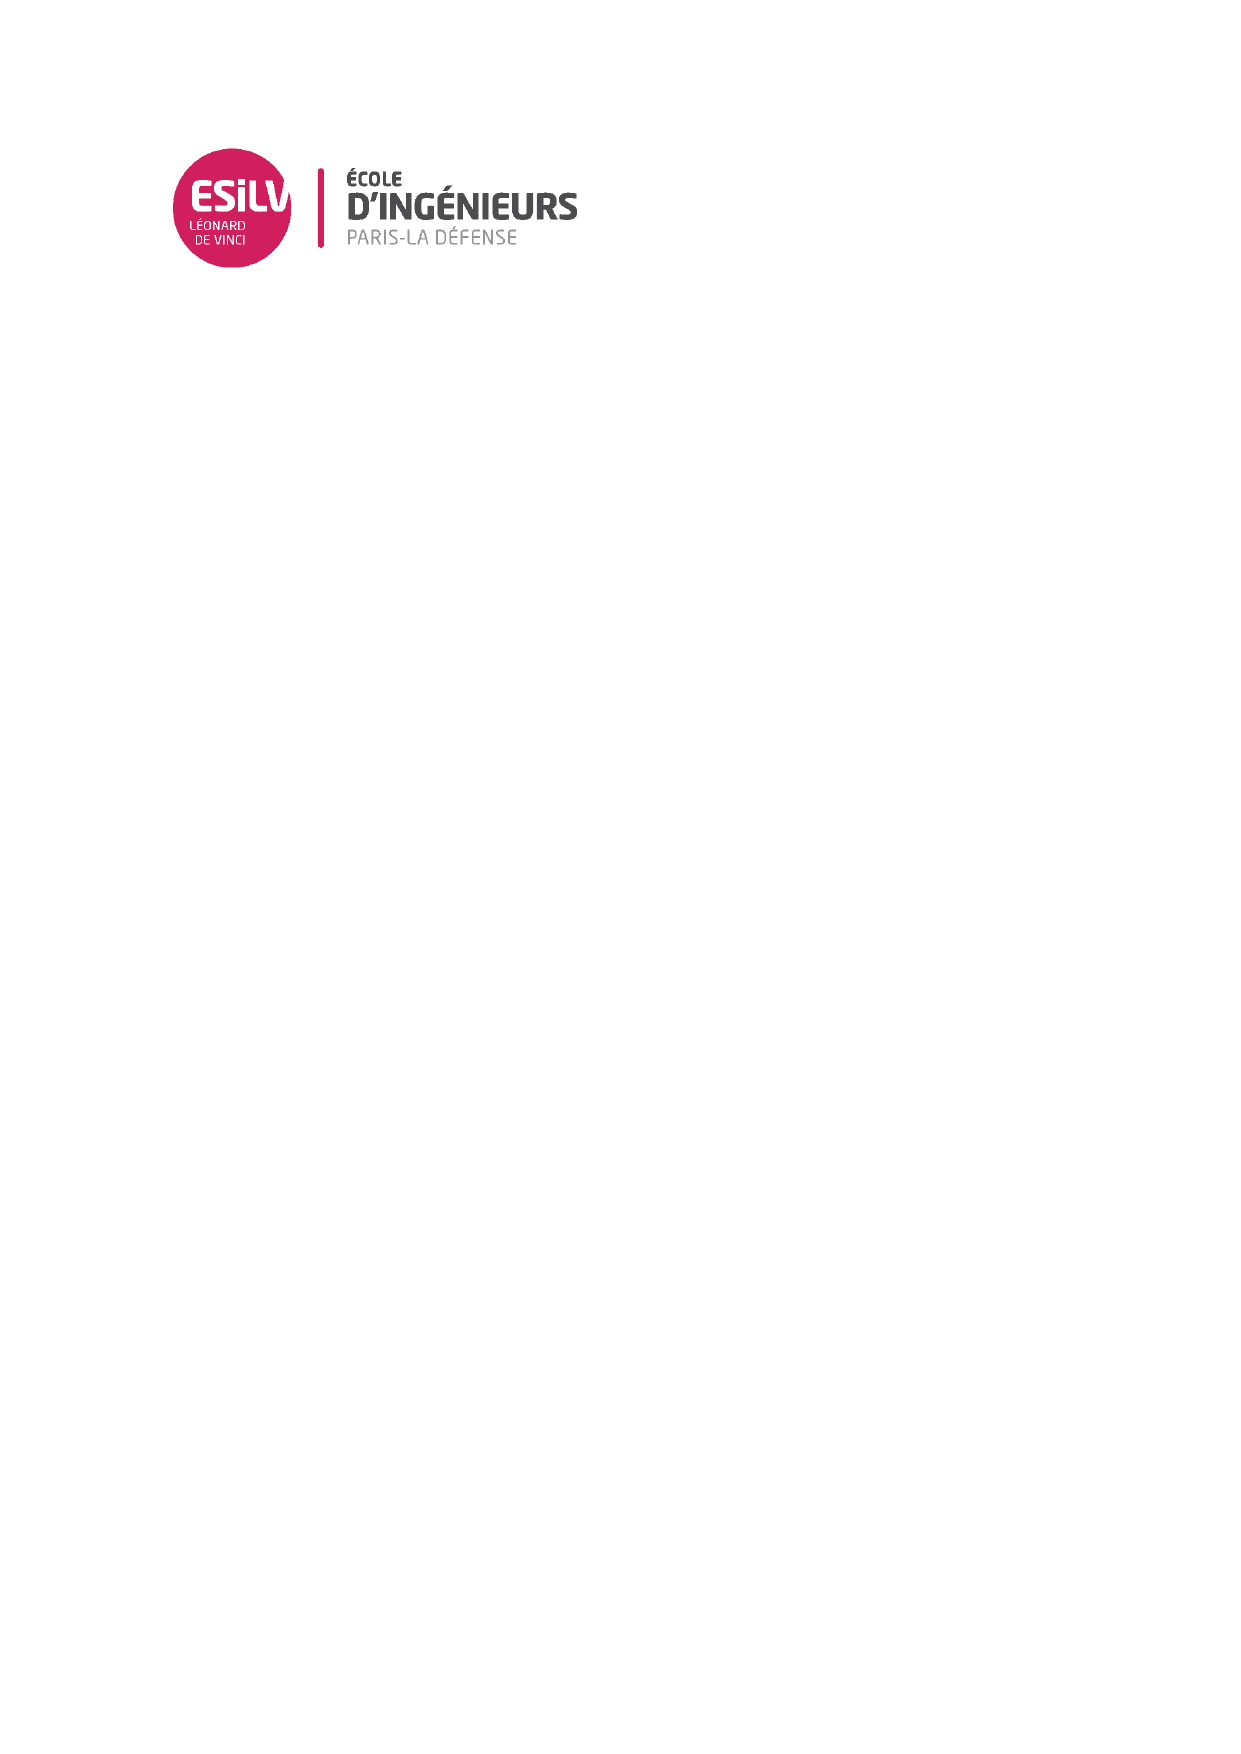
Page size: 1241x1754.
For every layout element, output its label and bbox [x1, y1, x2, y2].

picture [170, 147, 578, 268]
